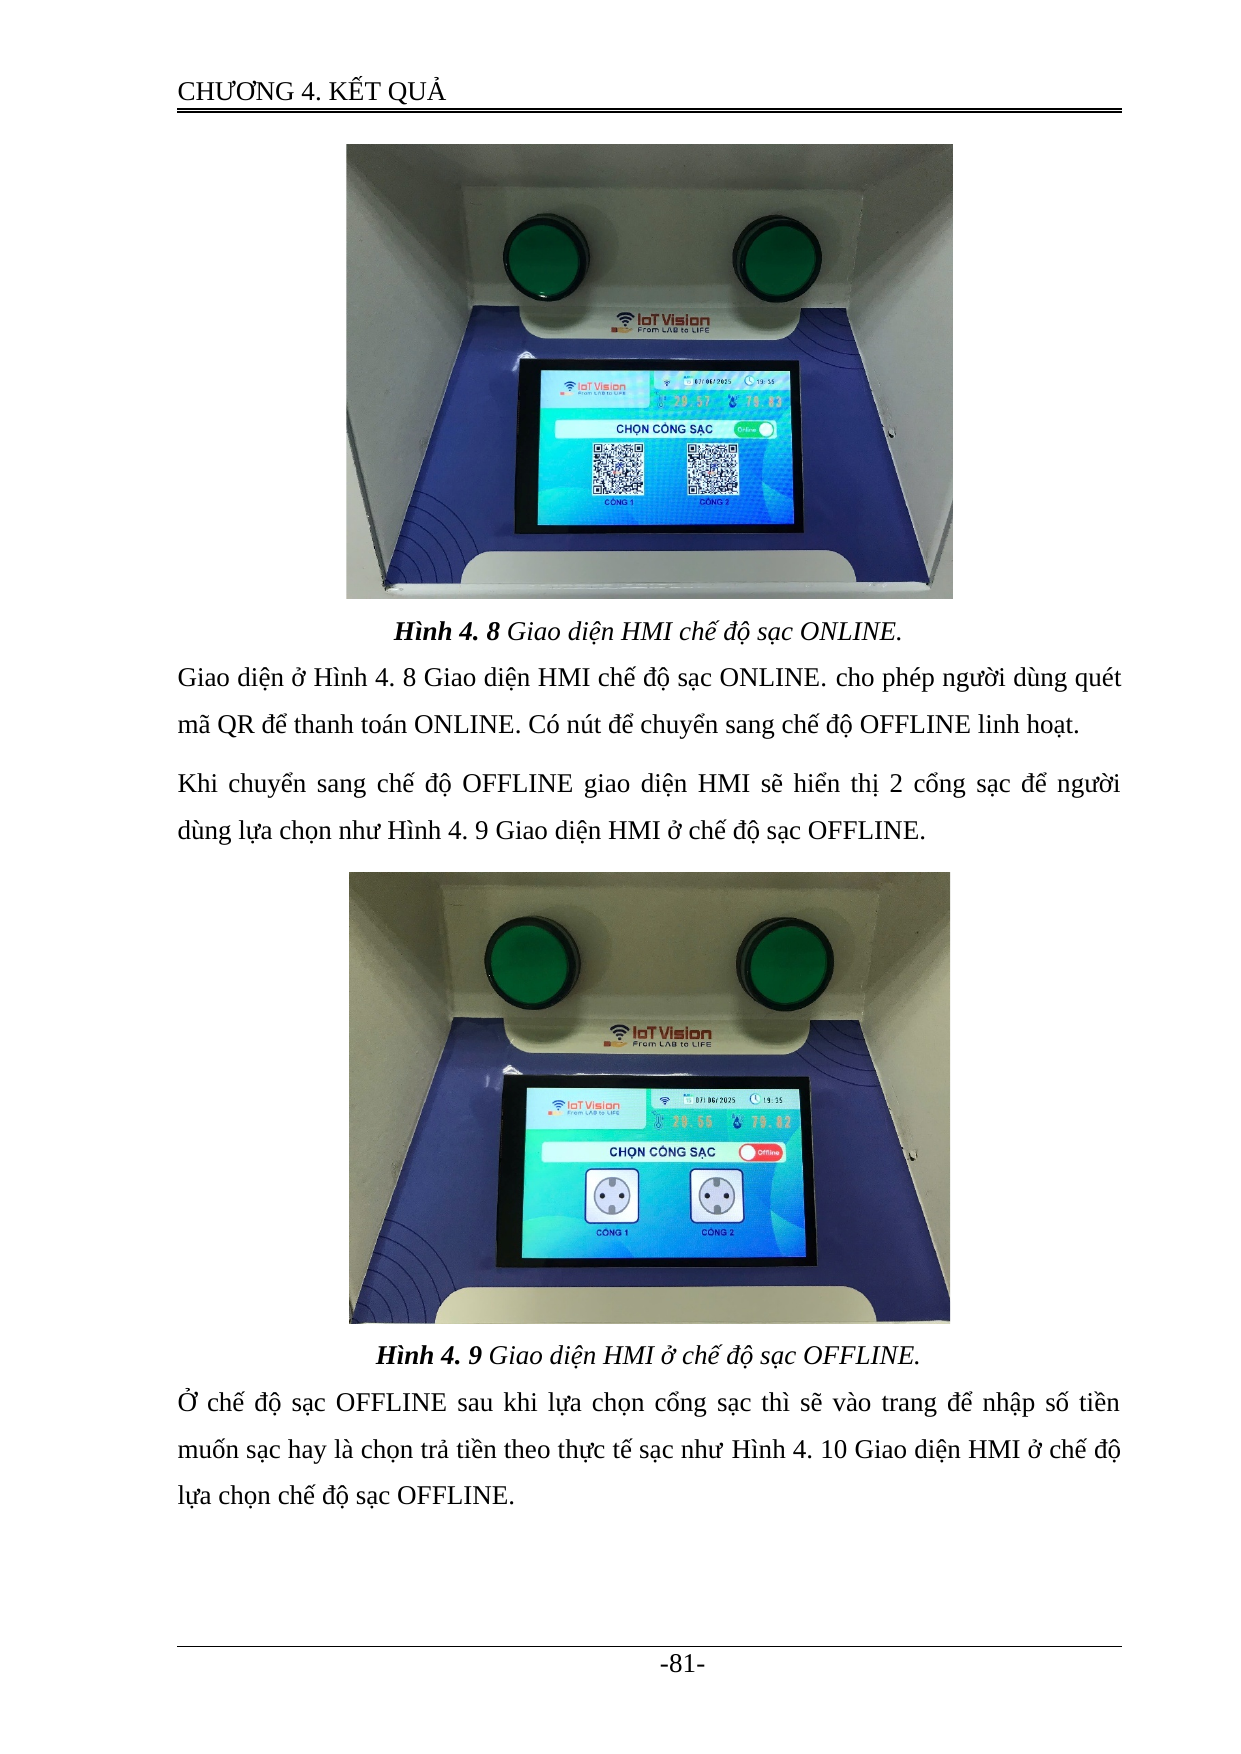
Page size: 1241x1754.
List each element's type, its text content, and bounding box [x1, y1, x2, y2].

picture [346, 144, 953, 599]
text Hình 4. 8 Giao diện HMI chế độ sạc ONLINE. [177, 614, 1122, 646]
text Giao diện ở Hình 4. 8 cho phép người dùng quét mã QR để thanh toán ONLINE. Có nút để chuyển sang chế độ OFFLINE linh hoạt. [177, 661, 1122, 739]
text Khi chuyển sang chế độ OFFLINE giao diện HMI sẽ hiển thị 2 cổng sạc để người dùng lựa chọn như Hình 4. 9. [177, 767, 1122, 845]
text Ở chế độ sạc OFFLINE sau khi lựa chọn cổng sạc thì sẽ vào trang để nhập số tiền muốn sạc hay là chọn trả tiền theo thực tế sạc như Hình 4. 10. [177, 1386, 1122, 1511]
text Hình 4. 9 Giao diện HMI ở chế độ sạc OFFLINE. [177, 1339, 1122, 1371]
picture [349, 872, 951, 1324]
